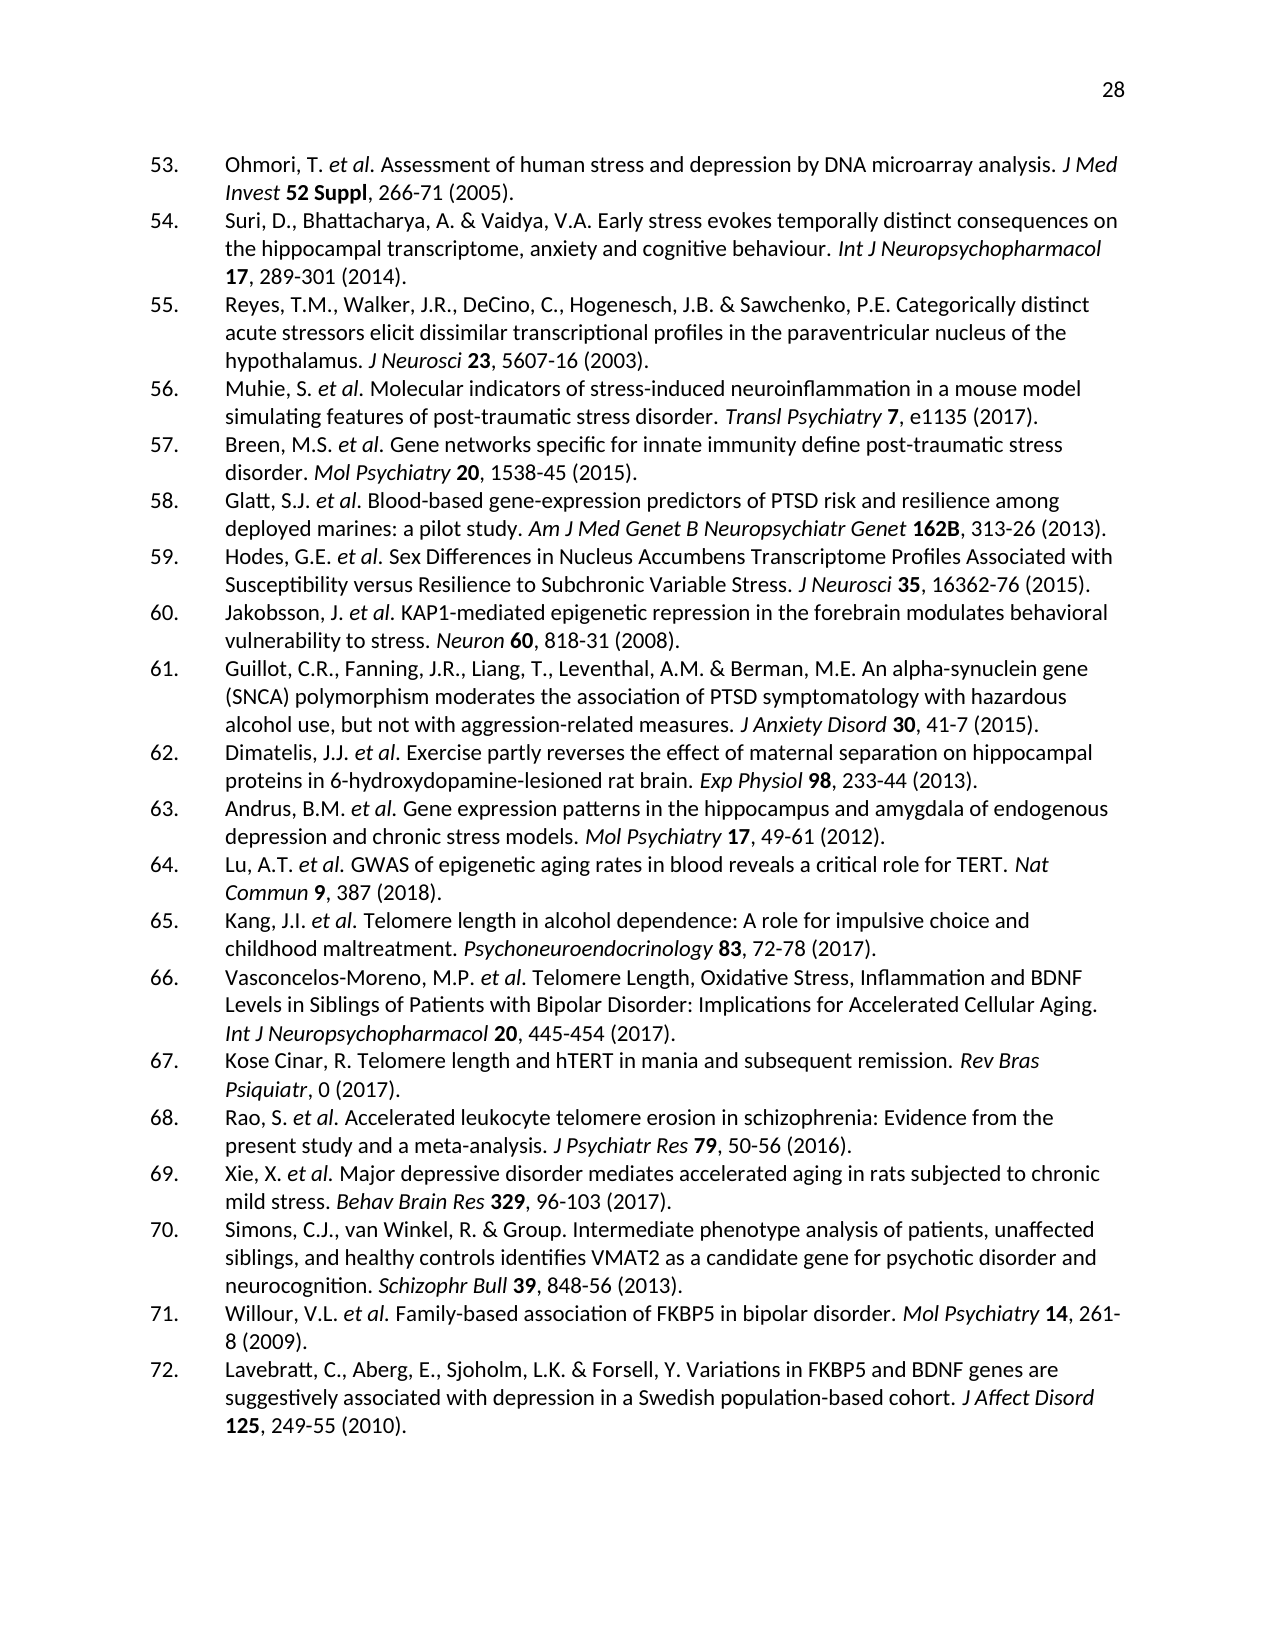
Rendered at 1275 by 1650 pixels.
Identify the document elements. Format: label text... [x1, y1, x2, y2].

text 72. Lavebratt, C., Aberg, E., Sjoholm, L.K. & Forsell, Y. Variations in FKBP5 and BDNF genes are suggestively associated with depression in a Swedish population-based cohort. J Affect Disord 125, 249-55 (2010). [150, 1355, 1125, 1439]
text 69. Xie, X. et al. Major depressive disorder mediates accelerated aging in rats subjected to chronic mild stress. Behav Brain Res 329, 96-103 (2017). [150, 1159, 1125, 1215]
text 54. Suri, D., Bhattacharya, A. & Vaidya, V.A. Early stress evokes temporally distinct consequences on the hippocampal transcriptome, anxiety and cognitive behaviour. Int J Neuropsychopharmacol 17, 289-301 (2014). [150, 206, 1125, 290]
text 71. Willour, V.L. et al. Family-based association of FKBP5 in bipolar disorder. Mol Psychiatry 14, 261-8 (2009). [150, 1299, 1125, 1355]
text 56. Muhie, S. et al. Molecular indicators of stress-induced neuroinflammation in a mouse model simulating features of post-traumatic stress disorder. Transl Psychiatry 7, e1135 (2017). [150, 374, 1125, 430]
text 57. Breen, M.S. et al. Gene networks specific for innate immunity define post-traumatic stress disorder. Mol Psychiatry 20, 1538-45 (2015). [150, 430, 1125, 486]
text 65. Kang, J.I. et al. Telomere length in alcohol dependence: A role for impulsive choice and childhood maltreatment. Psychoneuroendocrinology 83, 72-78 (2017). [150, 907, 1125, 963]
text 60. Jakobsson, J. et al. KAP1-mediated epigenetic repression in the forebrain modulates behavioral vulnerability to stress. Neuron 60, 818-31 (2008). [150, 598, 1125, 654]
text 61. Guillot, C.R., Fanning, J.R., Liang, T., Leventhal, A.M. & Berman, M.E. An alpha-synuclein gene (SNCA) polymorphism moderates the association of PTSD symptomatology with hazardous alcohol use, but not with aggression-related measures. J Anxiety Disord 30, 41-7 (2015). [150, 654, 1125, 738]
text 59. Hodes, G.E. et al. Sex Differences in Nucleus Accumbens Transcriptome Profiles Associated with Susceptibility versus Resilience to Subchronic Variable Stress. J Neurosci 35, 16362-76 (2015). [150, 542, 1125, 598]
text 55. Reyes, T.M., Walker, J.R., DeCino, C., Hogenesch, J.B. & Sawchenko, P.E. Categorically distinct acute stressors elicit dissimilar transcriptional profiles in the paraventricular nucleus of the hypothalamus. J Neurosci 23, 5607-16 (2003). [150, 290, 1125, 374]
text 53. Ohmori, T. et al. Assessment of human stress and depression by DNA microarray analysis. J Med Invest 52 Suppl, 266-71 (2005). [150, 150, 1125, 206]
text 68. Rao, S. et al. Accelerated leukocyte telomere erosion in schizophrenia: Evidence from the present study and a meta-analysis. J Psychiatr Res 79, 50-56 (2016). [150, 1103, 1125, 1159]
text 70. Simons, C.J., van Winkel, R. & Group. Intermediate phenotype analysis of patients, unaffected siblings, and healthy controls identifies VMAT2 as a candidate gene for psychotic disorder and neurocognition. Schizophr Bull 39, 848-56 (2013). [150, 1215, 1125, 1299]
text 67. Kose Cinar, R. Telomere length and hTERT in mania and subsequent remission. Rev Bras Psiquiatr, 0 (2017). [150, 1047, 1125, 1103]
text 64. Lu, A.T. et al. GWAS of epigenetic aging rates in blood reveals a critical role for TERT. Nat Commun 9, 387 (2018). [150, 851, 1125, 907]
text 63. Andrus, B.M. et al. Gene expression patterns in the hippocampus and amygdala of endogenous depression and chronic stress models. Mol Psychiatry 17, 49-61 (2012). [150, 794, 1125, 851]
text 62. Dimatelis, J.J. et al. Exercise partly reverses the effect of maternal separation on hippocampal proteins in 6-hydroxydopamine-lesioned rat brain. Exp Physiol 98, 233-44 (2013). [150, 738, 1125, 794]
text 58. Glatt, S.J. et al. Blood-based gene-expression predictors of PTSD risk and resilience among deployed marines: a pilot study. Am J Med Genet B Neuropsychiatr Genet 162B, 313-26 (2013). [150, 486, 1125, 542]
text 66. Vasconcelos-Moreno, M.P. et al. Telomere Length, Oxidative Stress, Inflammation and BDNF Levels in Siblings of Patients with Bipolar Disorder: Implications for Accelerated Cellular Aging. Int J Neuropsychopharmacol 20, 445-454 (2017). [150, 963, 1125, 1047]
